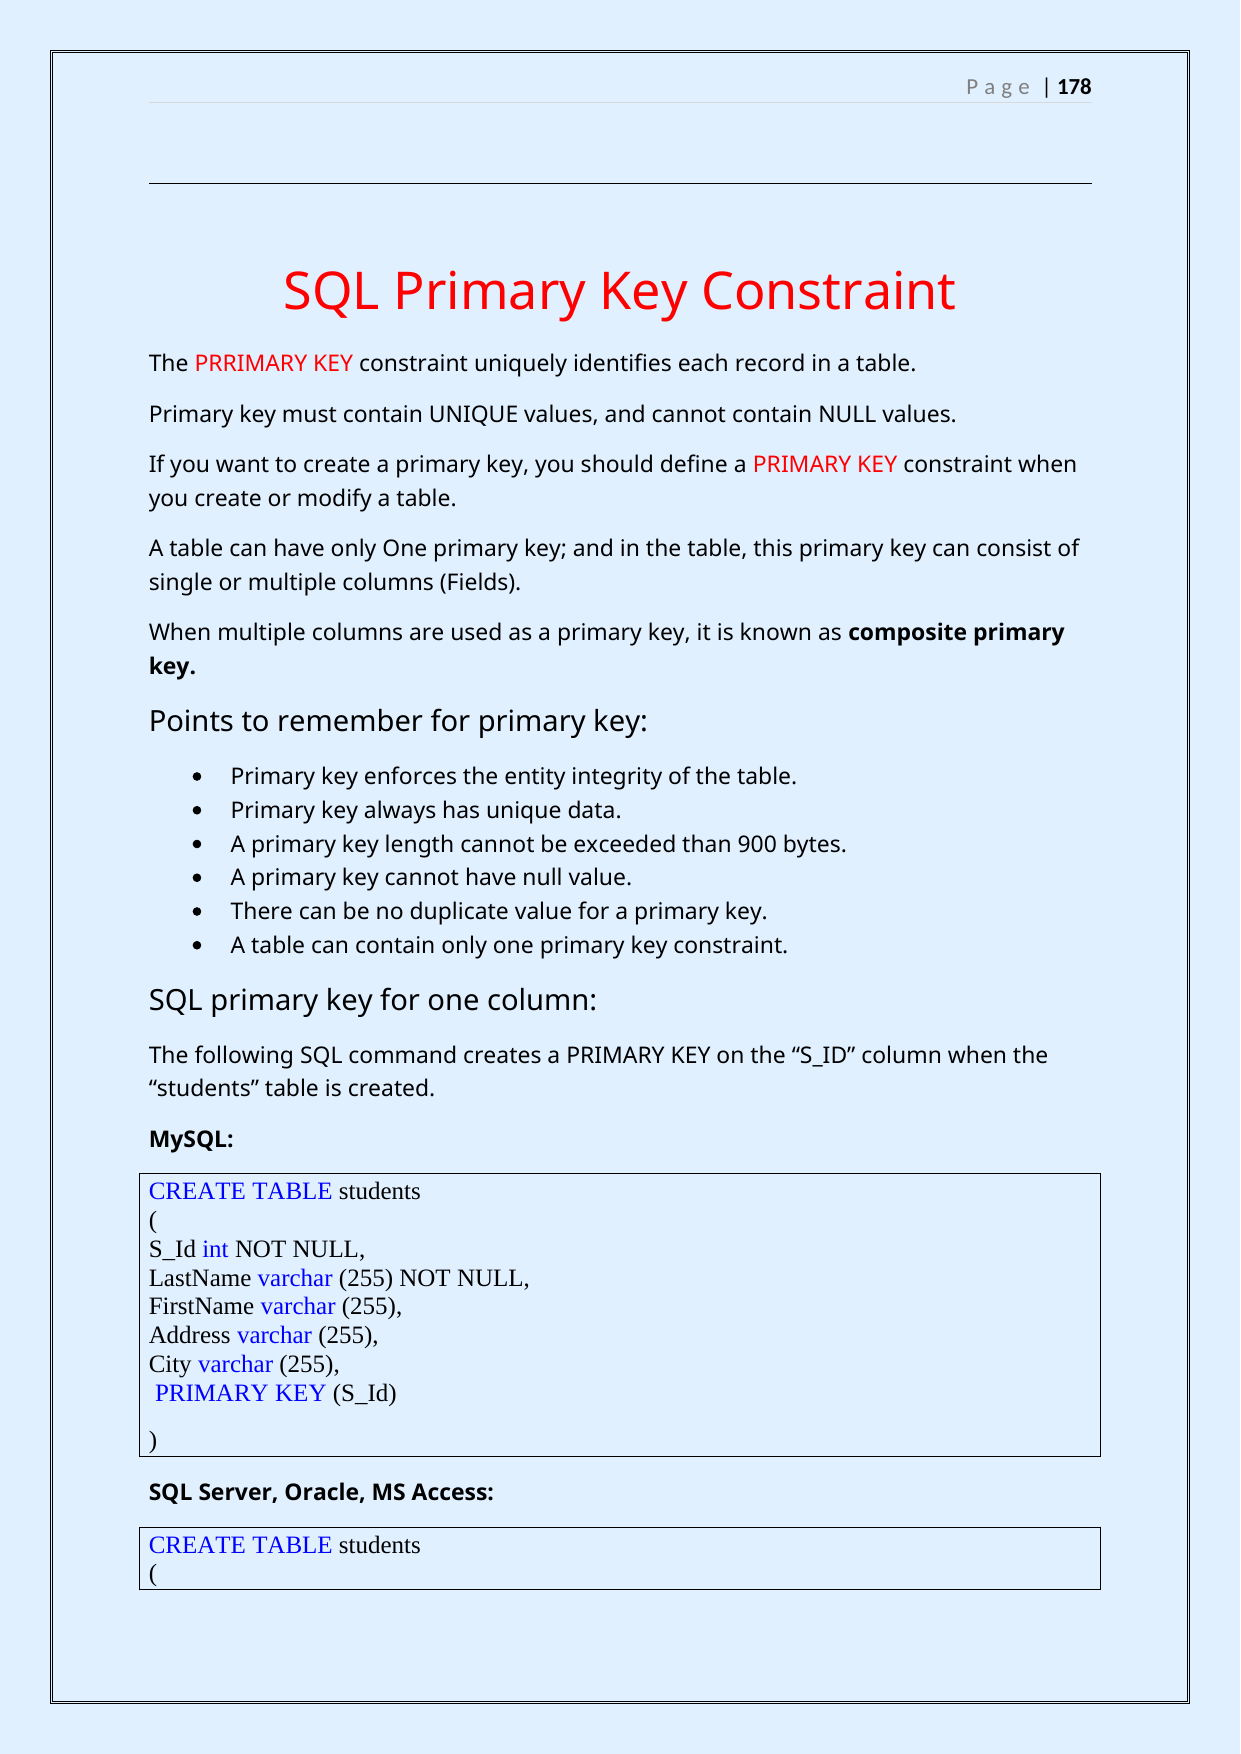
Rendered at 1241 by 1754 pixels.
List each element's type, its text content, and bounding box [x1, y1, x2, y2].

text If you want to create a primary key, you should define a PRIMARY KEY constraint when you create or modify a table. [148, 448, 1092, 513]
text The following SQL command creates a PRIMARY KEY on the “S_ID” column when the “students” table is created. [148, 1039, 1092, 1104]
text When multiple columns are used as a primary key, it is known as composite primary key. [148, 616, 1092, 681]
list There can be no duplicate value for a primary key. [193, 895, 1092, 926]
text Points to remember for primary key: [148, 701, 1092, 740]
list A table can contain only one primary key constraint. [193, 929, 1092, 960]
list Primary key enforces the entity integrity of the table. [193, 760, 1092, 791]
text City varchar (255), [148, 1349, 1092, 1378]
text ) [140, 1422, 1100, 1456]
list A primary key length cannot be exceeded than 900 bytes. [193, 827, 1092, 859]
text SQL Primary Key Constraint [148, 254, 1092, 325]
text LastName varchar (255) NOT NULL, [148, 1263, 1092, 1291]
text Address varchar (255), [148, 1320, 1092, 1349]
text ( [148, 1205, 1092, 1234]
text SQL primary key for one column: [148, 979, 1092, 1019]
text CREATE TABLE students [140, 1528, 1100, 1555]
list Primary key always has unique data. [193, 794, 1092, 825]
text MySQL: [148, 1123, 1092, 1154]
text A table can have only One primary key; and in the table, this primary key can consist of single or multiple columns (Fields). [148, 532, 1092, 597]
text CREATE TABLE students [140, 1174, 1100, 1205]
text Primary key must contain UNIQUE values, and cannot contain NULL values. [148, 398, 1092, 429]
list A primary key cannot have null value. [193, 861, 1092, 892]
text FirstName varchar (255), [148, 1291, 1092, 1320]
text SQL Server, Oracle, MS Access: [148, 1476, 1092, 1507]
text PRIMARY KEY (S_Id) [148, 1378, 1092, 1406]
text The PRRIMARY KEY constraint uniquely identifies each record in a table. [148, 347, 1092, 378]
text ( [140, 1555, 1100, 1589]
text S_Id int NOT NULL, [148, 1234, 1092, 1263]
